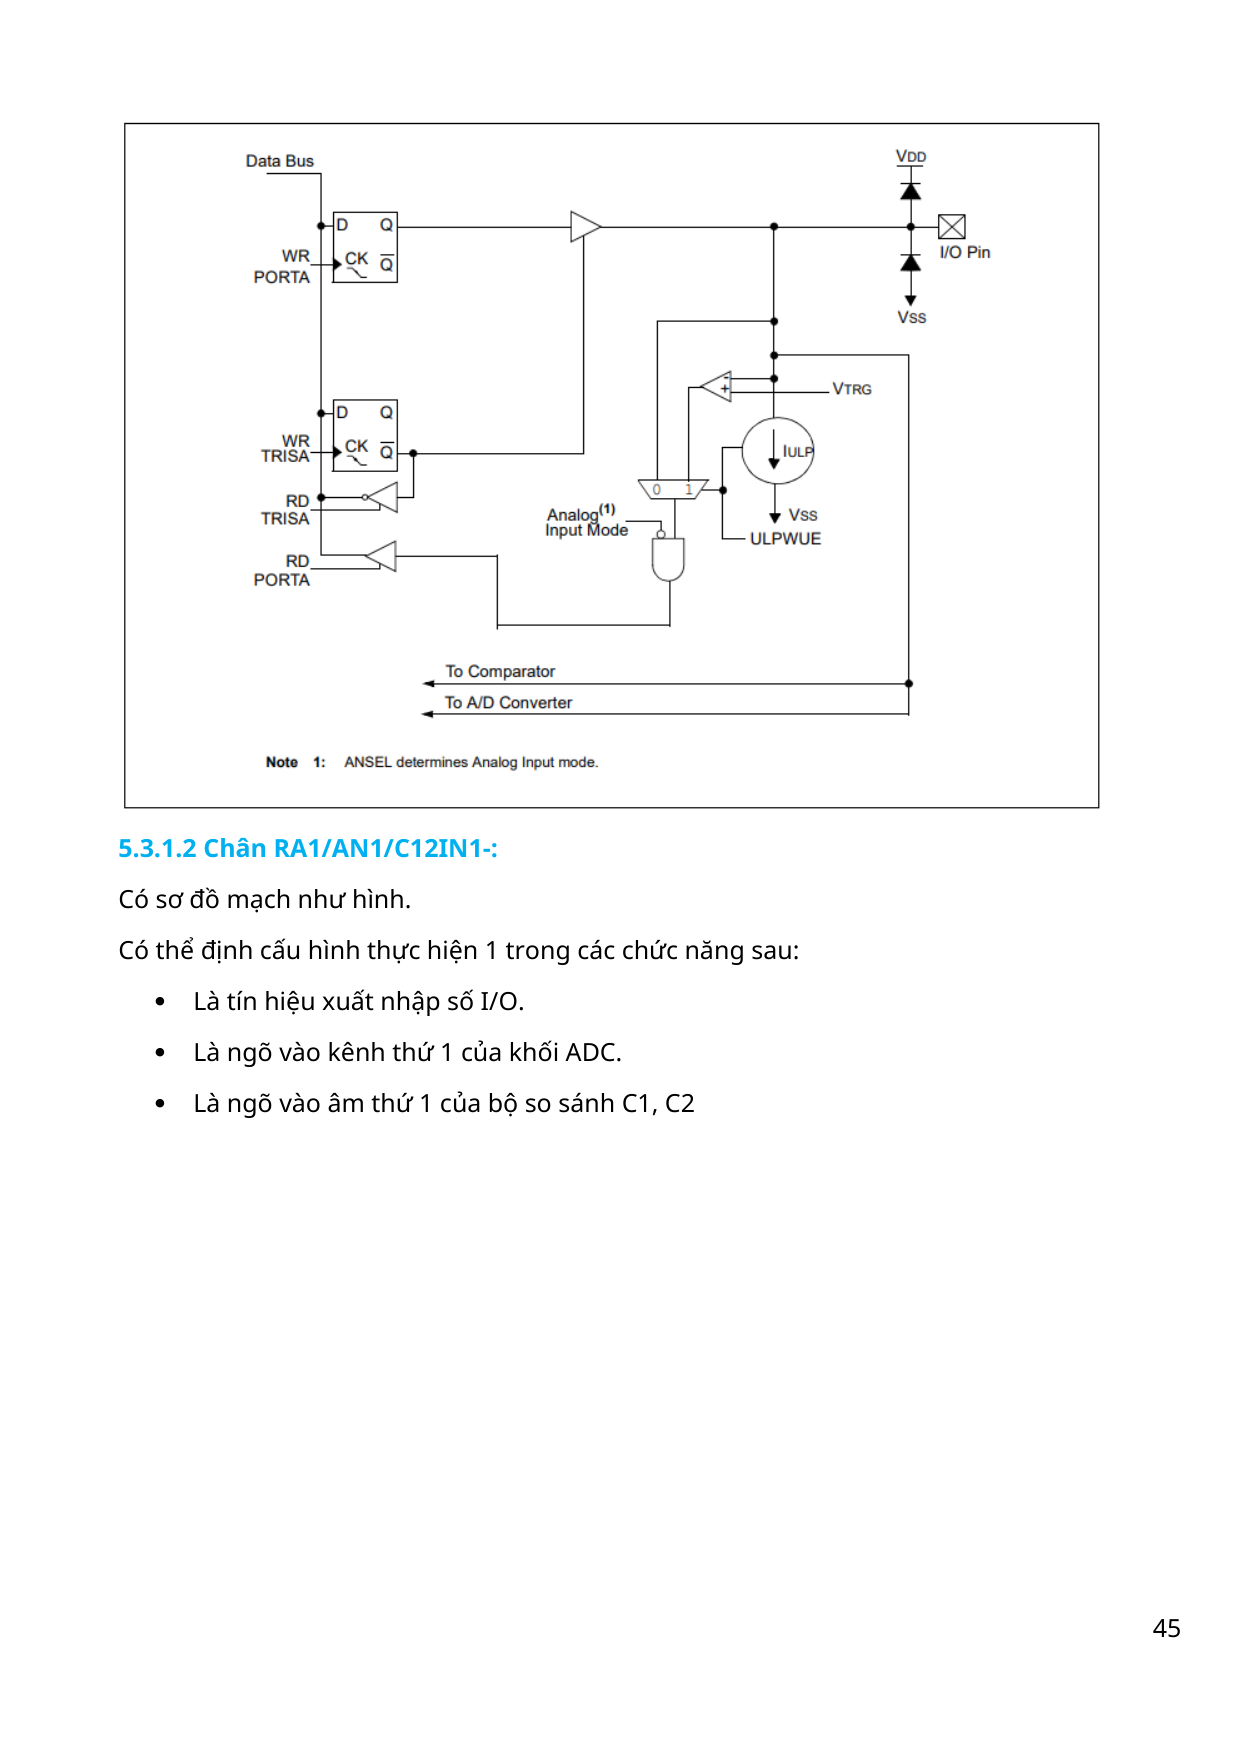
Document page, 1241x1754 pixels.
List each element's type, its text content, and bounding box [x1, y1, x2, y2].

picture [118, 118, 1112, 816]
text Có thể định cấu hình thực hiện 1 trong các chức năng sau: [118, 933, 1181, 967]
list Là ngõ vào kênh thứ 1 của khối ADC. [156, 1035, 1181, 1069]
subtitle 5.3.1.2 Chân RA1/AN1/C12IN1-: [118, 831, 1181, 865]
list Là ngõ vào âm thứ 1 của bộ so sánh C1, C2 [156, 1086, 1181, 1120]
text Có sơ đồ mạch như hình. [118, 882, 1181, 916]
list Là tín hiệu xuất nhập số I/O. [156, 984, 1181, 1018]
